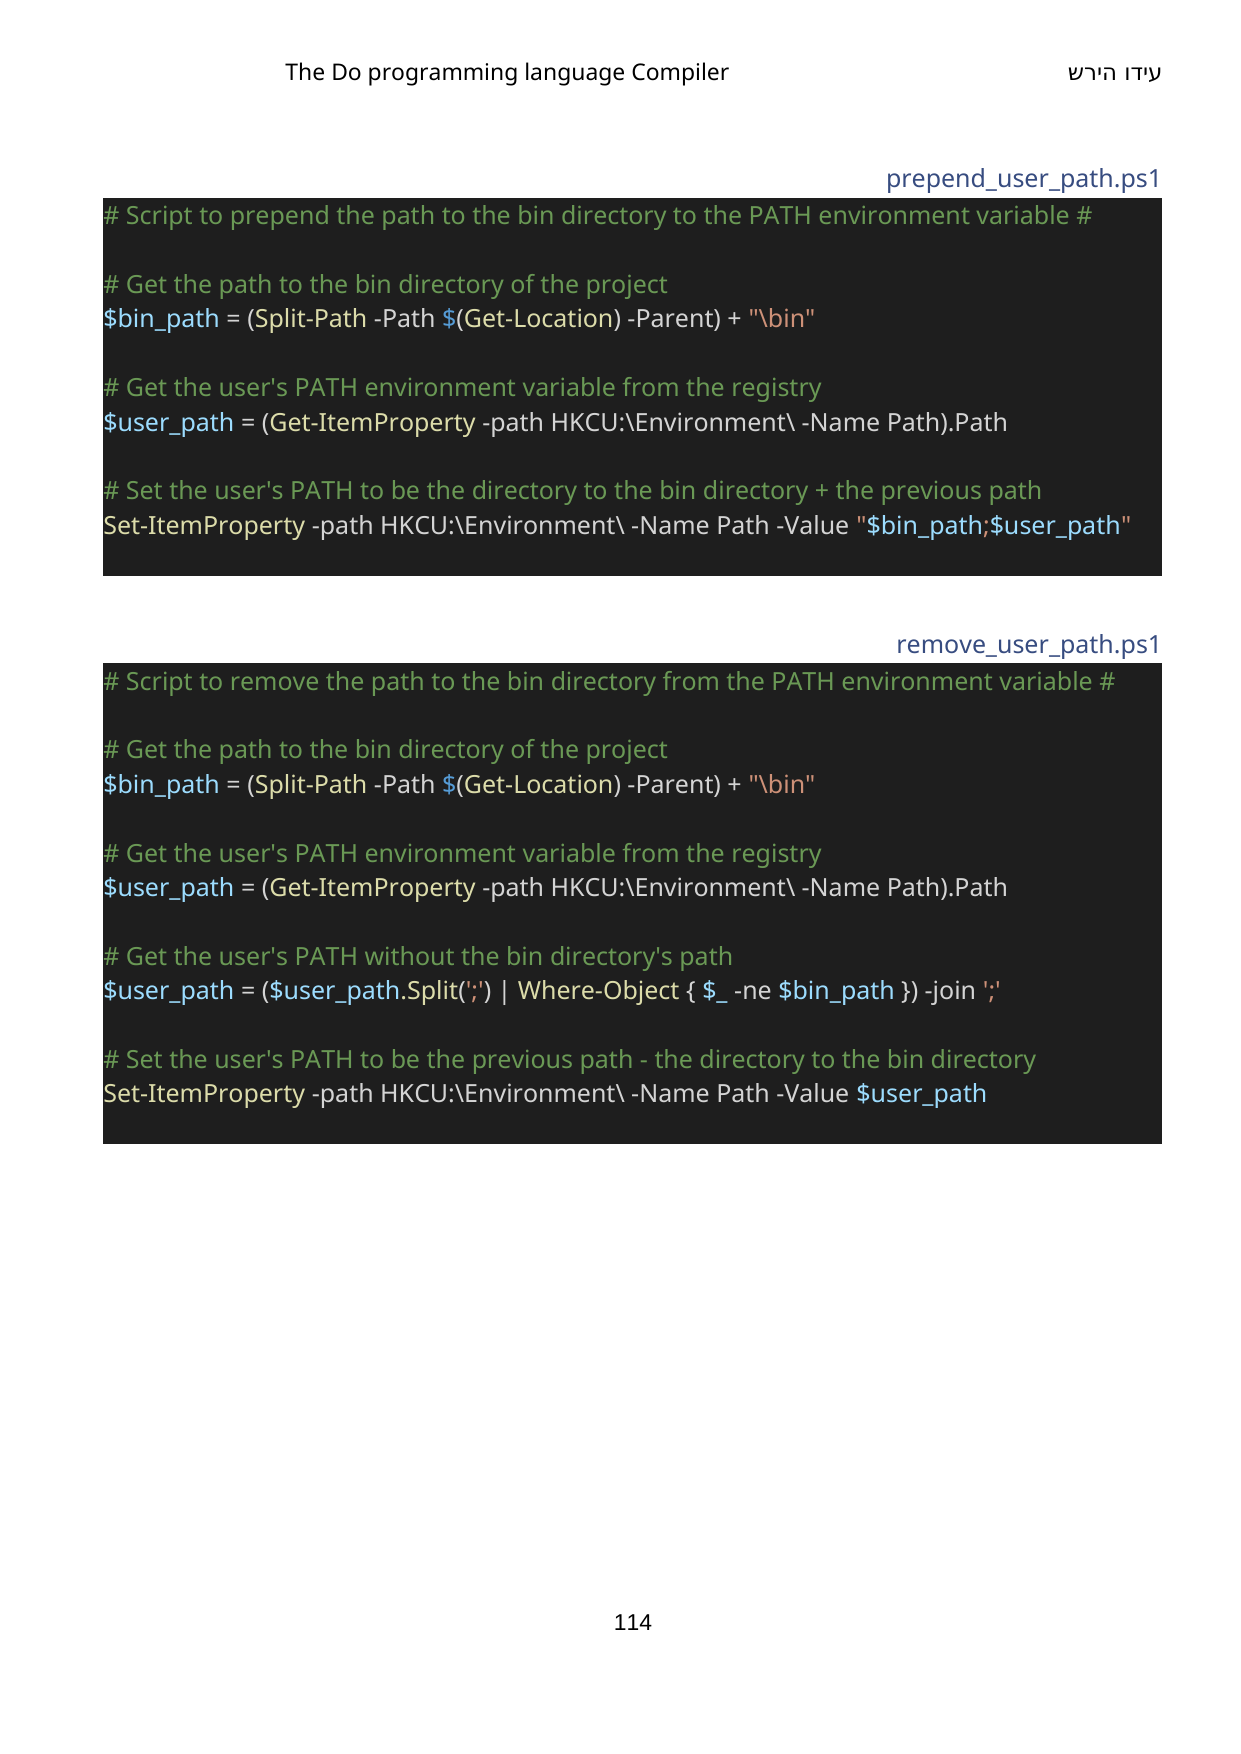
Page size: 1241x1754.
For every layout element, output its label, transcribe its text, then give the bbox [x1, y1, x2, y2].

text # Set the user's PATH to be the directory to the bin directory + the previous path [103, 473, 1162, 507]
text # Get the path to the bin directory of the project [103, 732, 1162, 766]
subtitle remove_user_path.ps1 [103, 626, 1162, 660]
text $bin_path = (Split-Path -Path $(Get-Location) -Parent) + "\bin" [103, 766, 1162, 801]
text # Get the user's PATH without the bin directory's path [103, 938, 1162, 972]
text Set-ItemProperty -path HKCU:\Environment\ -Name Path -Value $user_path [103, 1076, 1162, 1110]
text # Get the path to the bin directory of the project [103, 266, 1162, 301]
text $user_path = ($user_path.Split(';') | Where-Object { $_ -ne $bin_path }) -join ';' [103, 972, 1162, 1007]
text Set-ItemProperty -path HKCU:\Environment\ -Name Path -Value "$bin_path;$user_path" [103, 507, 1162, 541]
text # Get the user's PATH environment variable from the registry [103, 835, 1162, 869]
text # Set the user's PATH to be the previous path - the directory to the bin directory [103, 1041, 1162, 1076]
subtitle prepend_user_path.ps1 [103, 161, 1162, 195]
text # Script to remove the path to the bin directory from the PATH environment variable # [103, 663, 1162, 697]
text $bin_path = (Split-Path -Path $(Get-Location) -Parent) + "\bin" [103, 301, 1162, 335]
text $user_path = (Get-ItemProperty -path HKCU:\Environment\ -Name Path).Path [103, 404, 1162, 438]
text $user_path = (Get-ItemProperty -path HKCU:\Environment\ -Name Path).Path [103, 869, 1162, 904]
text # Get the user's PATH environment variable from the registry [103, 369, 1162, 404]
text # Script to prepend the path to the bin directory to the PATH environment variable # [103, 198, 1162, 232]
